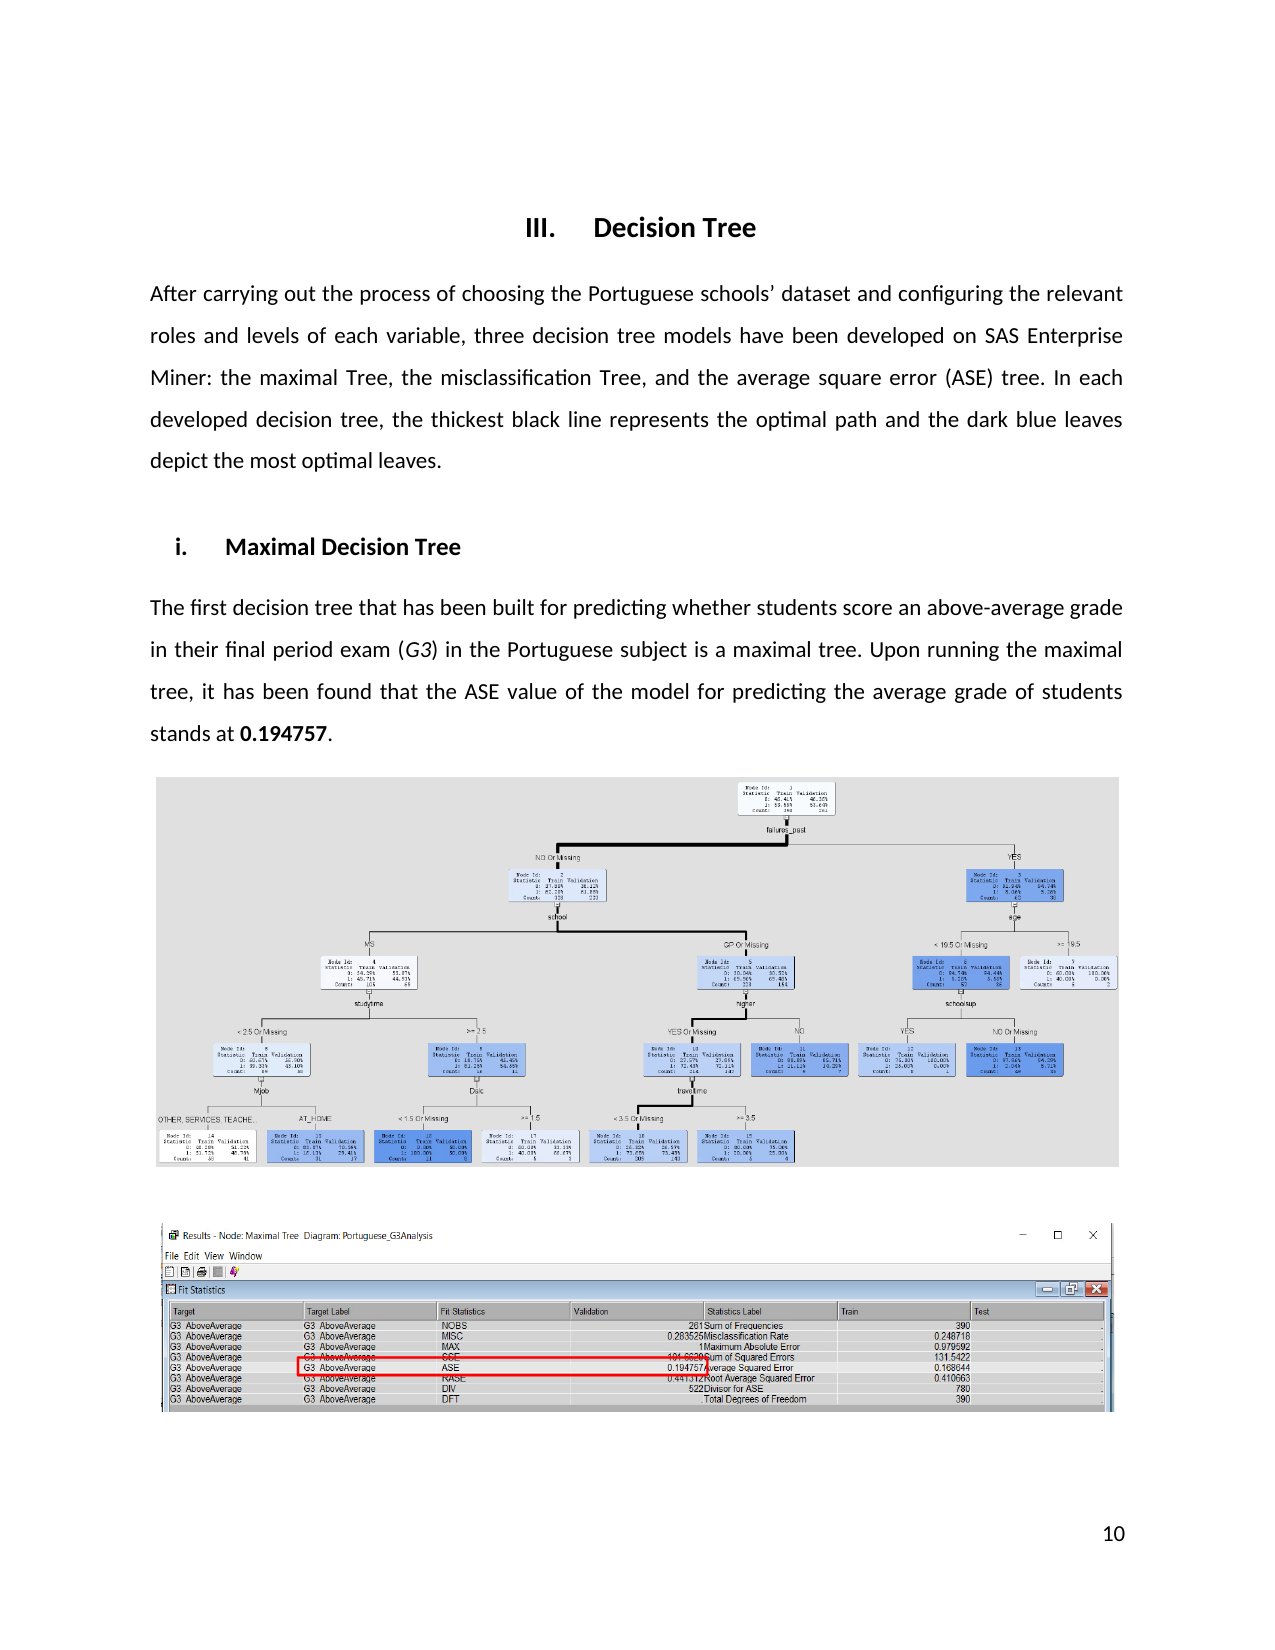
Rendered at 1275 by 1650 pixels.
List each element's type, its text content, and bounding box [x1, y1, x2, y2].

picture [161, 1223, 1115, 1412]
subtitle Decision Tree [187, 209, 1125, 244]
text The first decision tree that has been built for predicting whether students score an above-average grade in their final period exam (G3) in the Portuguese subject is a maximal tree. Upon running the maximal tree, it has been found that the ASE value of the model for predicting the average grade of students stands at 0.194757. [150, 593, 1125, 747]
picture [156, 777, 1119, 1167]
text After carrying out the process of choosing the Portuguese schools’ dataset and configuring the relevant roles and levels of each variable, three decision tree models have been developed on SAS Enterprise Miner: the maximal Tree, the misclassification Tree, and the average square error (ASE) tree. In each developed decision tree, the thickest black line represents the optimal path and the dark blue leaves depict the most optimal leaves. [150, 279, 1125, 475]
subtitle Maximal Decision Tree [187, 531, 1125, 561]
